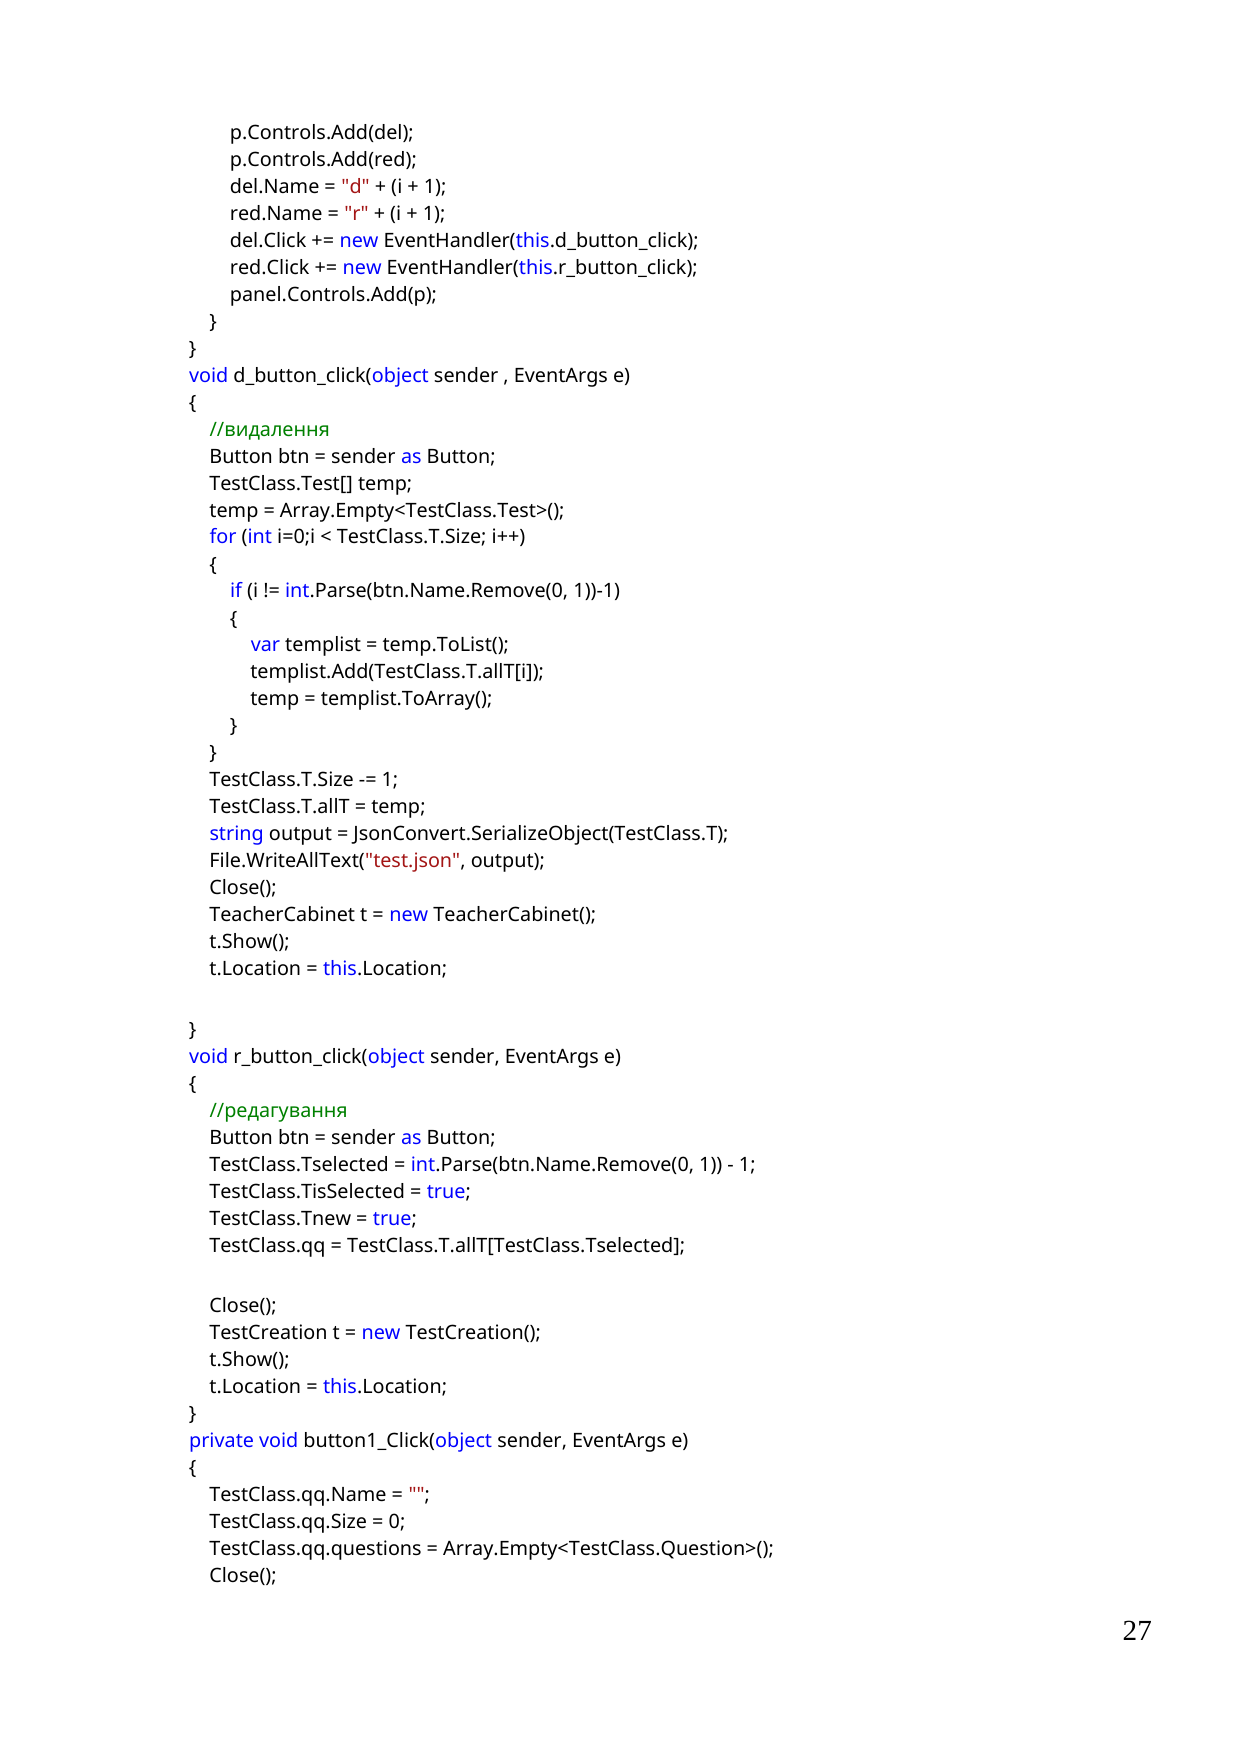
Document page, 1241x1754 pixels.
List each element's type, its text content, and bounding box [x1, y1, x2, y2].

text TestClass.Tselected = int.Parse(btn.Name.Remove(0, 1)) - 1; [148, 1150, 1152, 1177]
text } [148, 1399, 1152, 1426]
text } [148, 712, 1152, 739]
text private void button1_Click(object sender, EventArgs e) [148, 1426, 1152, 1453]
text p.Controls.Add(del); [148, 118, 1152, 145]
text del.Name = "d" + (i + 1); [148, 172, 1152, 199]
text //редагування [148, 1096, 1152, 1123]
text Close(); [148, 1291, 1152, 1318]
text } [148, 739, 1152, 766]
text templist.Add(TestClass.T.allT[i]); [148, 658, 1152, 685]
text var templist = temp.ToList(); [148, 631, 1152, 658]
text //видалення [148, 415, 1152, 442]
text t.Show(); [148, 1345, 1152, 1372]
text { [148, 550, 1152, 577]
text TestClass.qq.Size = 0; [148, 1507, 1152, 1534]
text void r_button_click(object sender, EventArgs e) [148, 1042, 1152, 1069]
text TestClass.TisSelected = true; [148, 1177, 1152, 1204]
text TestClass.T.Size -= 1; [148, 766, 1152, 793]
text TeacherCabinet t = new TeacherCabinet(); [148, 901, 1152, 927]
text } [148, 1015, 1152, 1042]
text TestClass.Tnew = true; [148, 1204, 1152, 1231]
text TestClass.qq.questions = Array.Empty<TestClass.Question>(); [148, 1534, 1152, 1561]
text temp = templist.ToArray(); [148, 685, 1152, 712]
text } [148, 307, 1152, 334]
text red.Click += new EventHandler(this.r_button_click); [148, 253, 1152, 280]
text string output = JsonConvert.SerializeObject(TestClass.T); [148, 819, 1152, 847]
text TestClass.qq.Name = ""; [148, 1480, 1152, 1507]
text for (int i=0;i < TestClass.T.Size; i++) [148, 523, 1152, 550]
text { [148, 1453, 1152, 1480]
text panel.Controls.Add(p); [148, 280, 1152, 307]
text red.Name = "r" + (i + 1); [148, 199, 1152, 226]
text t.Show(); [148, 927, 1152, 954]
text Button btn = sender as Button; [148, 1123, 1152, 1150]
text Close(); [148, 1561, 1152, 1588]
text del.Click += new EventHandler(this.d_button_click); [148, 226, 1152, 253]
text { [148, 604, 1152, 631]
text TestCreation t = new TestCreation(); [148, 1318, 1152, 1345]
text { [148, 388, 1152, 415]
text Button btn = sender as Button; [148, 442, 1152, 469]
text TestClass.Test[] temp; [148, 469, 1152, 496]
text void d_button_click(object sender , EventArgs e) [148, 361, 1152, 388]
text { [148, 1069, 1152, 1096]
text t.Location = this.Location; [148, 1372, 1152, 1399]
text } [148, 334, 1152, 361]
text TestClass.T.allT = temp; [148, 793, 1152, 819]
text File.WriteAllText("test.json", output); [148, 847, 1152, 873]
text p.Controls.Add(red); [148, 145, 1152, 172]
text temp = Array.Empty<TestClass.Test>(); [148, 496, 1152, 523]
text Close(); [148, 873, 1152, 901]
text if (i != int.Parse(btn.Name.Remove(0, 1))-1) [148, 577, 1152, 604]
text t.Location = this.Location; [148, 954, 1152, 981]
text TestClass.qq = TestClass.T.allT[TestClass.Tselected]; [148, 1231, 1152, 1258]
